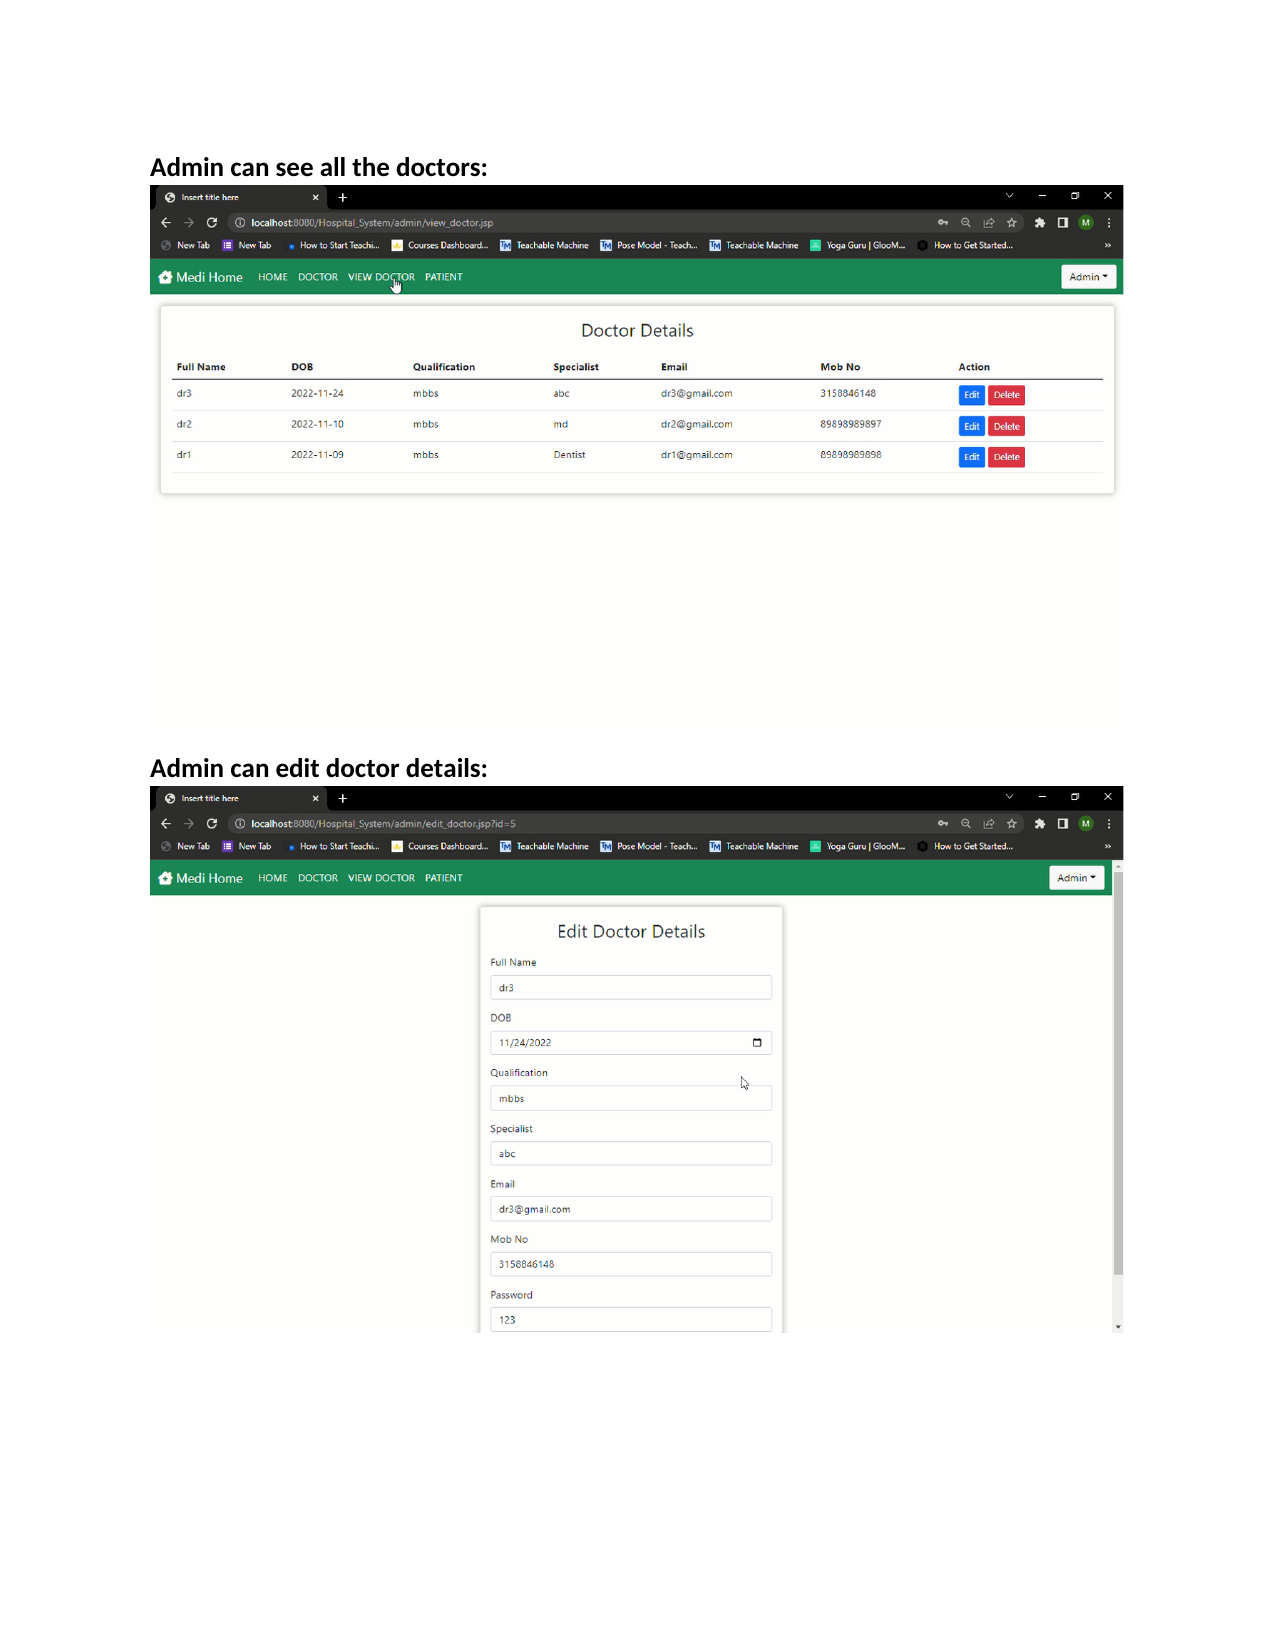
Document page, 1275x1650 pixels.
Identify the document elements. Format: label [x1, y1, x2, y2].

text [150, 150, 1125, 732]
text [150, 751, 1125, 1333]
picture [150, 786, 1124, 1333]
picture [150, 185, 1124, 732]
